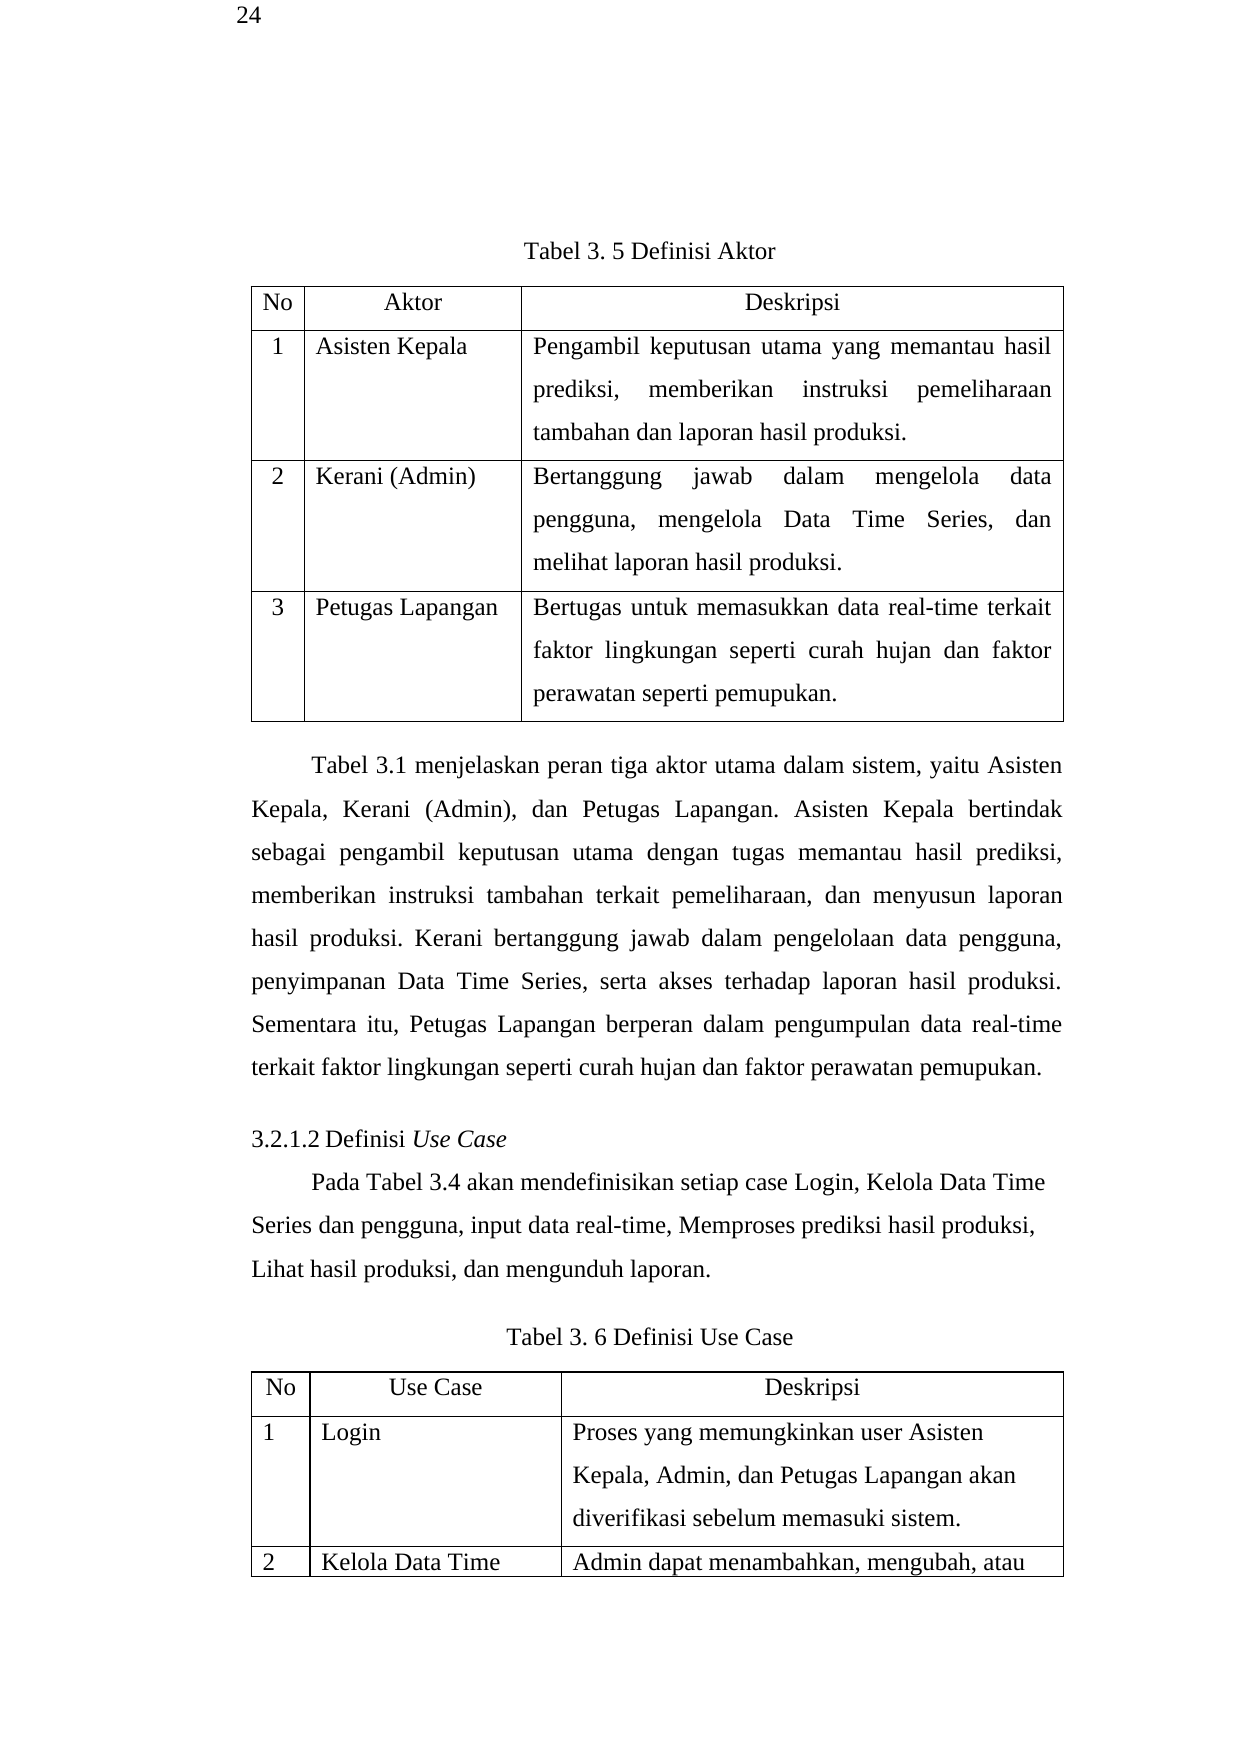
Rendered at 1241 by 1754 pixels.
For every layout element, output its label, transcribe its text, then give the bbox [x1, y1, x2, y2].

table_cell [311, 1547, 561, 1576]
list Definisi Use Case [251, 1124, 1063, 1153]
text Tabel 3. 5 Definisi Aktor [236, 236, 1063, 265]
text Pada Tabel 3.4 akan mendefinisikan setiap case Login, Kelola Data Time Series dan pengguna, input data real-time, Memproses prediksi hasil produksi, Lihat hasil produksi, dan mengunduh laporan. [251, 1167, 1063, 1282]
table_cell Kerani (Admin) [305, 461, 521, 591]
table_header No [252, 1373, 309, 1416]
table_header Aktor [305, 287, 521, 330]
table_cell Asisten Kepala [305, 331, 521, 460]
table_header Deskripsi [562, 1373, 1063, 1416]
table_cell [562, 1547, 1063, 1576]
table_cell Proses yang memungkinkan user Asisten Kepala, Admin, dan Petugas Lapangan akan diverifikasi sebelum memasuki sistem. [562, 1417, 1063, 1546]
table_cell 2 [252, 461, 304, 591]
table_header No [252, 287, 304, 330]
table_cell Bertugas untuk memasukkan data real-time terkait faktor lingkungan seperti curah hujan dan faktor perawatan seperti pemupukan. [522, 592, 1063, 721]
table_cell 1 [252, 331, 304, 460]
table_cell Petugas Lapangan [305, 592, 521, 721]
table_cell Login [311, 1417, 561, 1546]
table_cell Pengambil keputusan utama yang memantau hasil prediksi, memberikan instruksi pemeliharaan tambahan dan laporan hasil produksi. [522, 331, 1063, 460]
table_cell 2 [252, 1547, 309, 1576]
table_header Use Case [311, 1373, 561, 1416]
table_cell Bertanggung jawab dalam mengelola data pengguna, mengelola Data Time Series, dan melihat laporan hasil produksi. [522, 461, 1063, 591]
text Tabel 3.1 menjelaskan peran tiga aktor utama dalam sistem, yaitu Asisten Kepala, Kerani (Admin), dan Petugas Lapangan. Asisten Kepala bertindak sebagai pengambil keputusan utama dengan tugas memantau hasil prediksi, memberikan instruksi tambahan terkait pemeliharaan, dan menyusun laporan hasil produksi. Kerani bertanggung jawab dalam pengelolaan data pengguna, penyimpanan Data Time Series, serta akses terhadap laporan hasil produksi. Sementara itu, Petugas Lapangan berperan dalam pengumpulan data real-time terkait faktor lingkungan seperti curah hujan dan faktor perawatan pemupukan. [251, 751, 1063, 1081]
table_cell 1 [252, 1417, 309, 1546]
table_cell 3 [252, 592, 304, 721]
table_header Deskripsi [522, 287, 1063, 330]
text Tabel 3. 6 Definisi Use Case [236, 1322, 1063, 1351]
